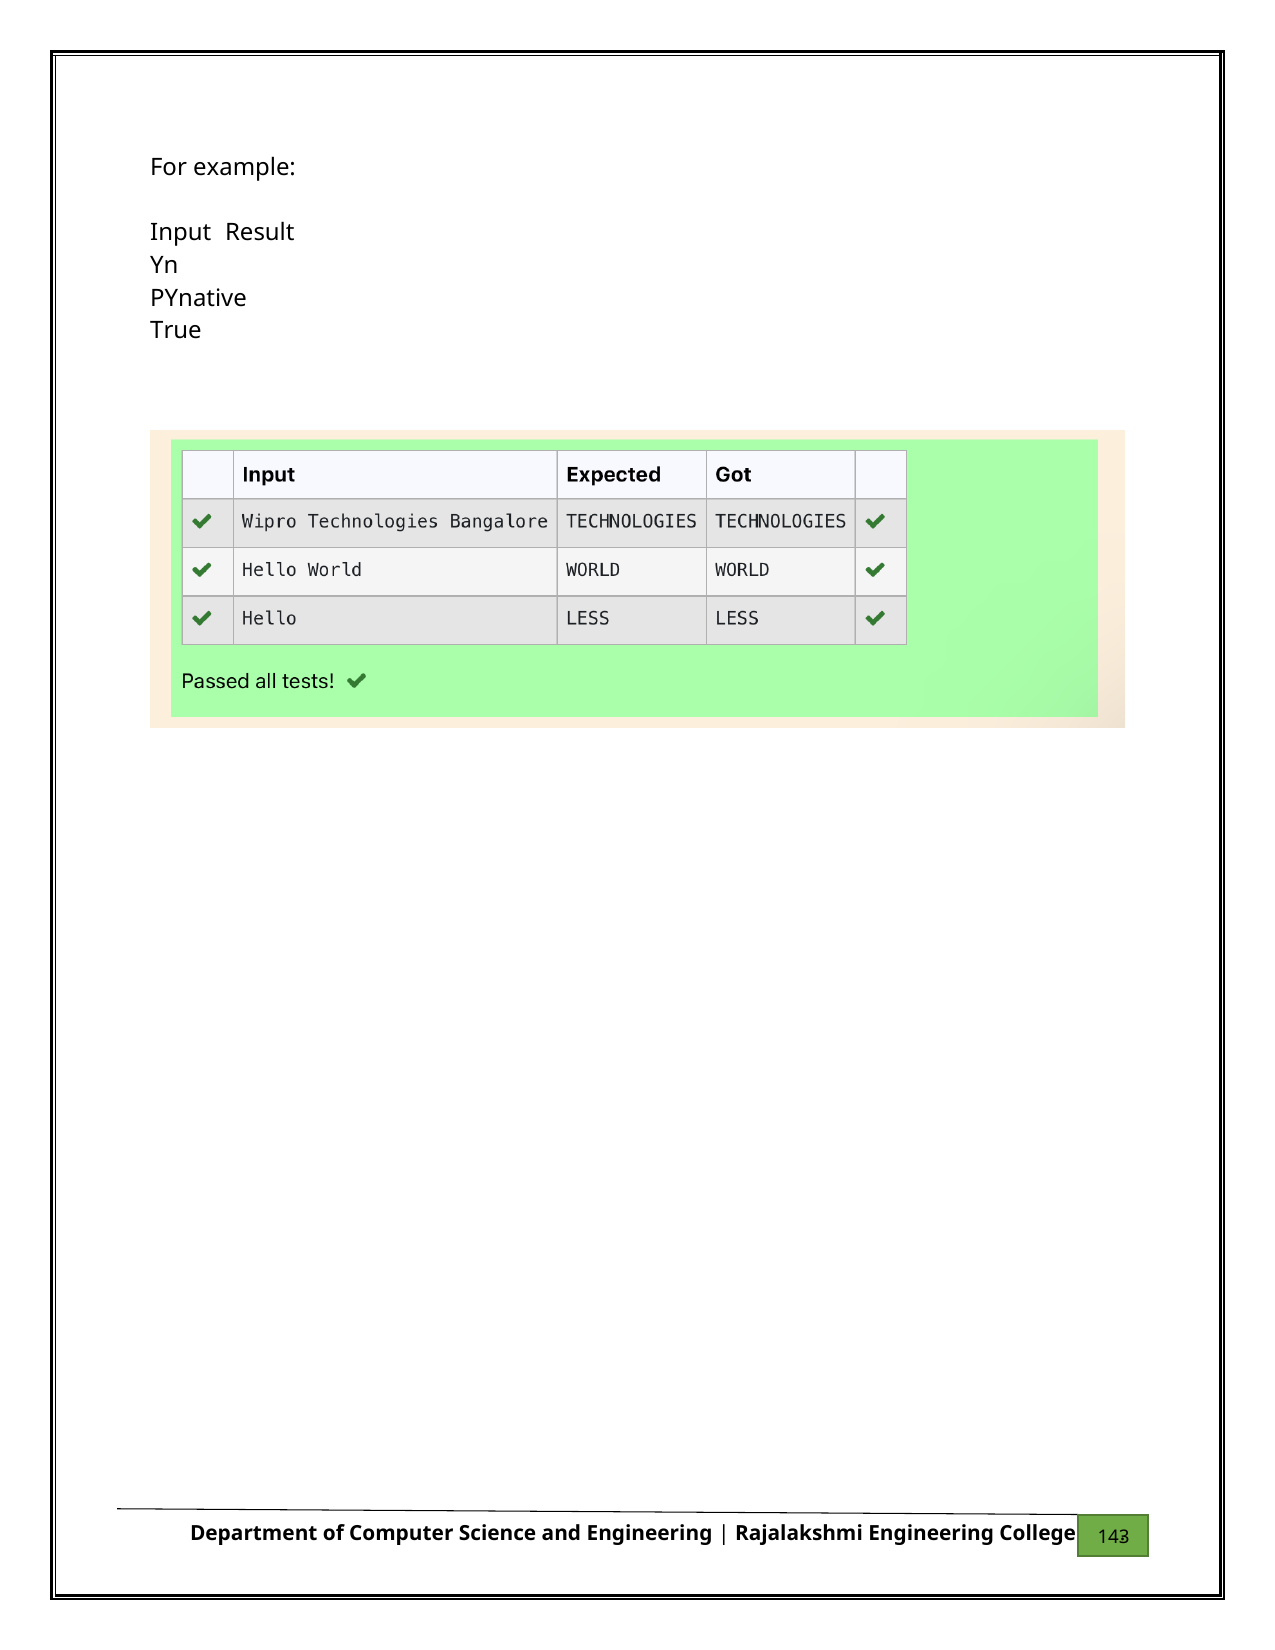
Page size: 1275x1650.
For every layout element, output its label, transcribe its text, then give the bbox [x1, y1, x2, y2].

picture [150, 430, 1125, 728]
text For example: [150, 150, 1125, 183]
text Yn [150, 248, 1125, 280]
text PYnative [150, 280, 1125, 313]
text True [150, 313, 1125, 346]
text Input Result [150, 215, 1125, 248]
